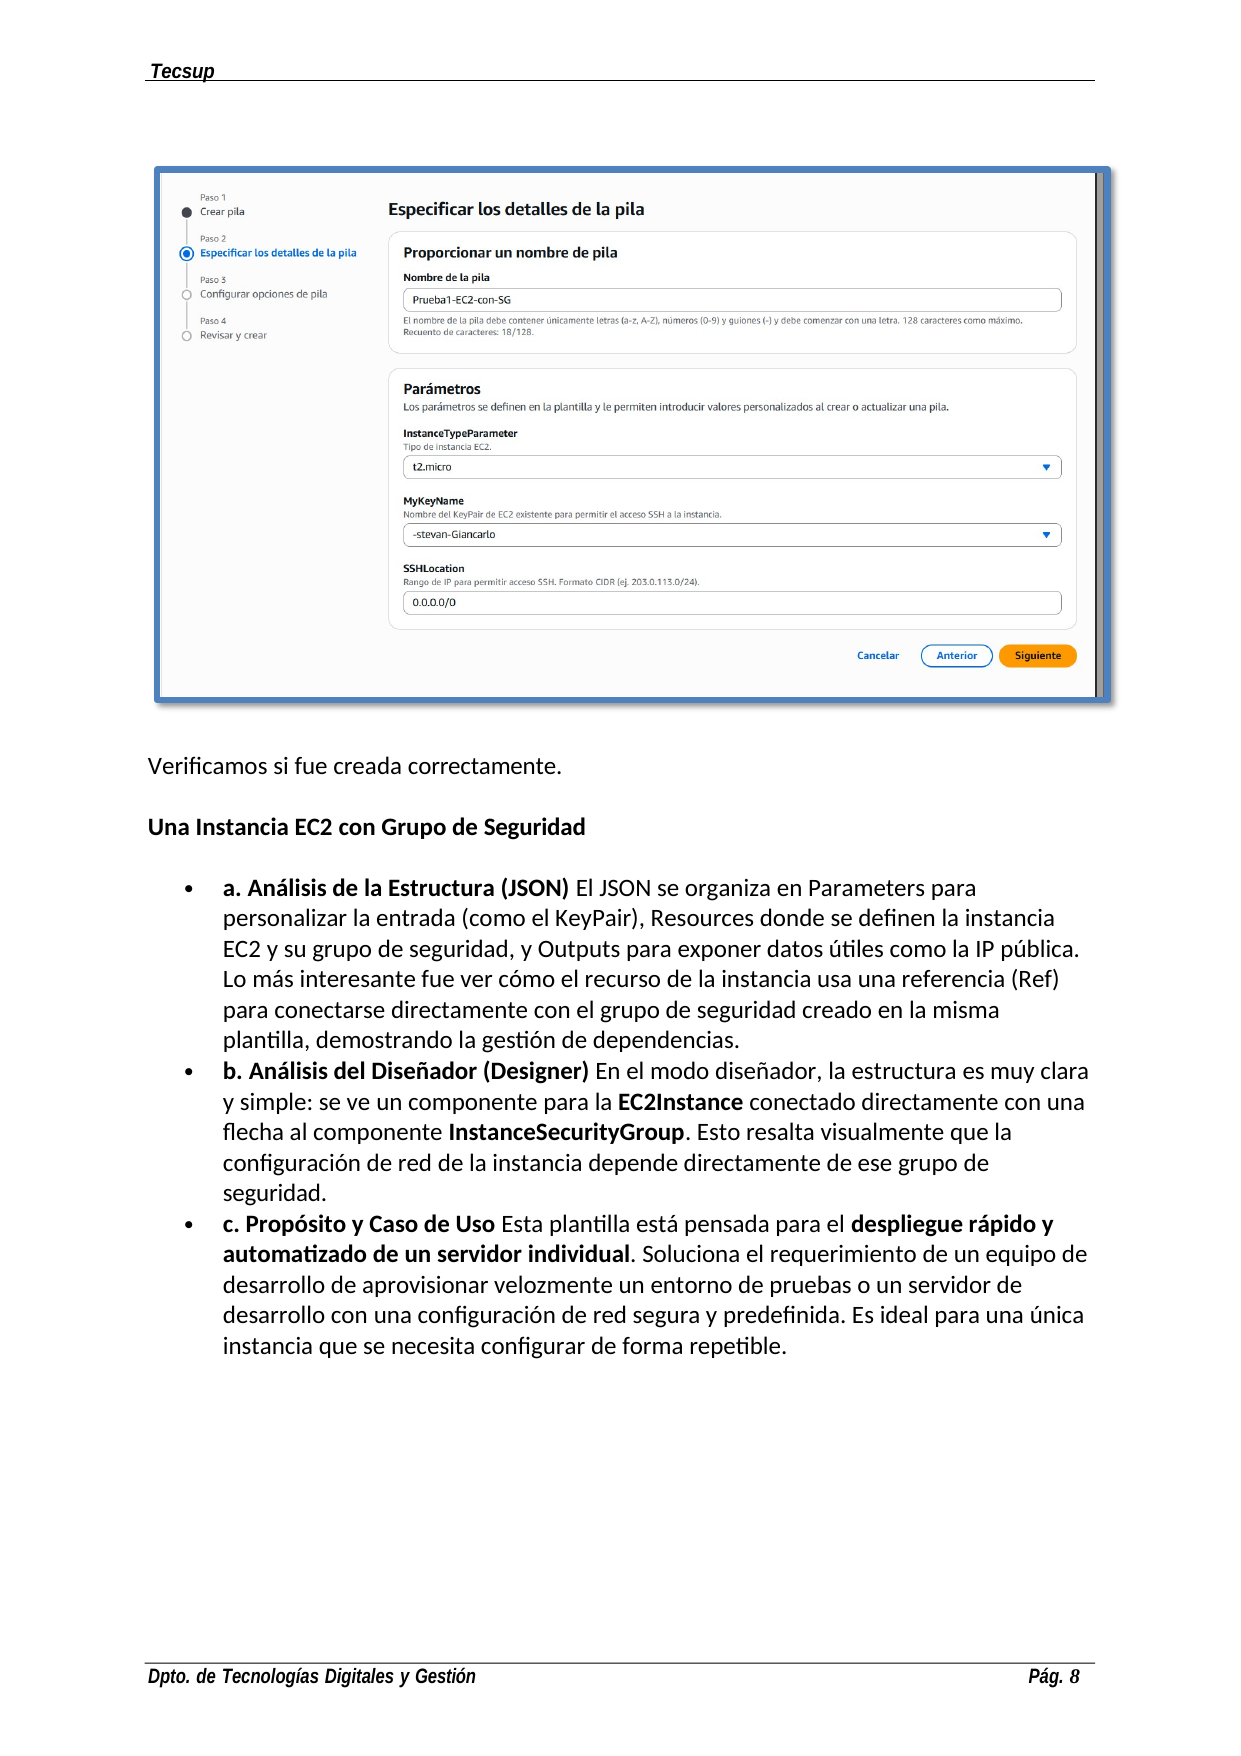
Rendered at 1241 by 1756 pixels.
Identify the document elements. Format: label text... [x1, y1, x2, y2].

picture [151, 164, 1122, 714]
list a. Análisis de la Estructura (JSON) El JSON se organiza en Parameters para personalizar la entrada (como el KeyPair), Resources donde se definen la instancia EC2 y su grupo de seguridad, y Outputs para exponer datos útiles como la IP pública. Lo más interesante fue ver cómo el recurso de la instancia usa una referencia (Ref) para conectarse directamente con el grupo de seguridad creado en la misma plantilla, demostrando la gestión de dependencias. [185, 872, 1082, 1055]
list b. Análisis del Diseñador (Designer) En el modo diseñador, la estructura es muy clara y simple: se ve un componente para la EC2Instance conectado directamente con una flecha al componente InstanceSecurityGroup. Esto resalta visualmente que la configuración de red de la instancia depende directamente de ese grupo de seguridad. [185, 1055, 1091, 1208]
text Verificamos si fue creada correctamente. [148, 750, 1107, 781]
subtitle Una Instancia EC2 con Grupo de Seguridad [148, 811, 1107, 842]
list c. Propósito y Caso de Uso Esta plantilla está pensada para el despliegue rápido y automatizado de un servidor individual. Soluciona el requerimiento de un equipo de desarrollo de aprovisionar velozmente un entorno de pruebas o un servidor de desarrollo con una configuración de red segura y predefinida. Es ideal para una única instancia que se necesita configurar de forma repetible. [185, 1208, 1089, 1361]
